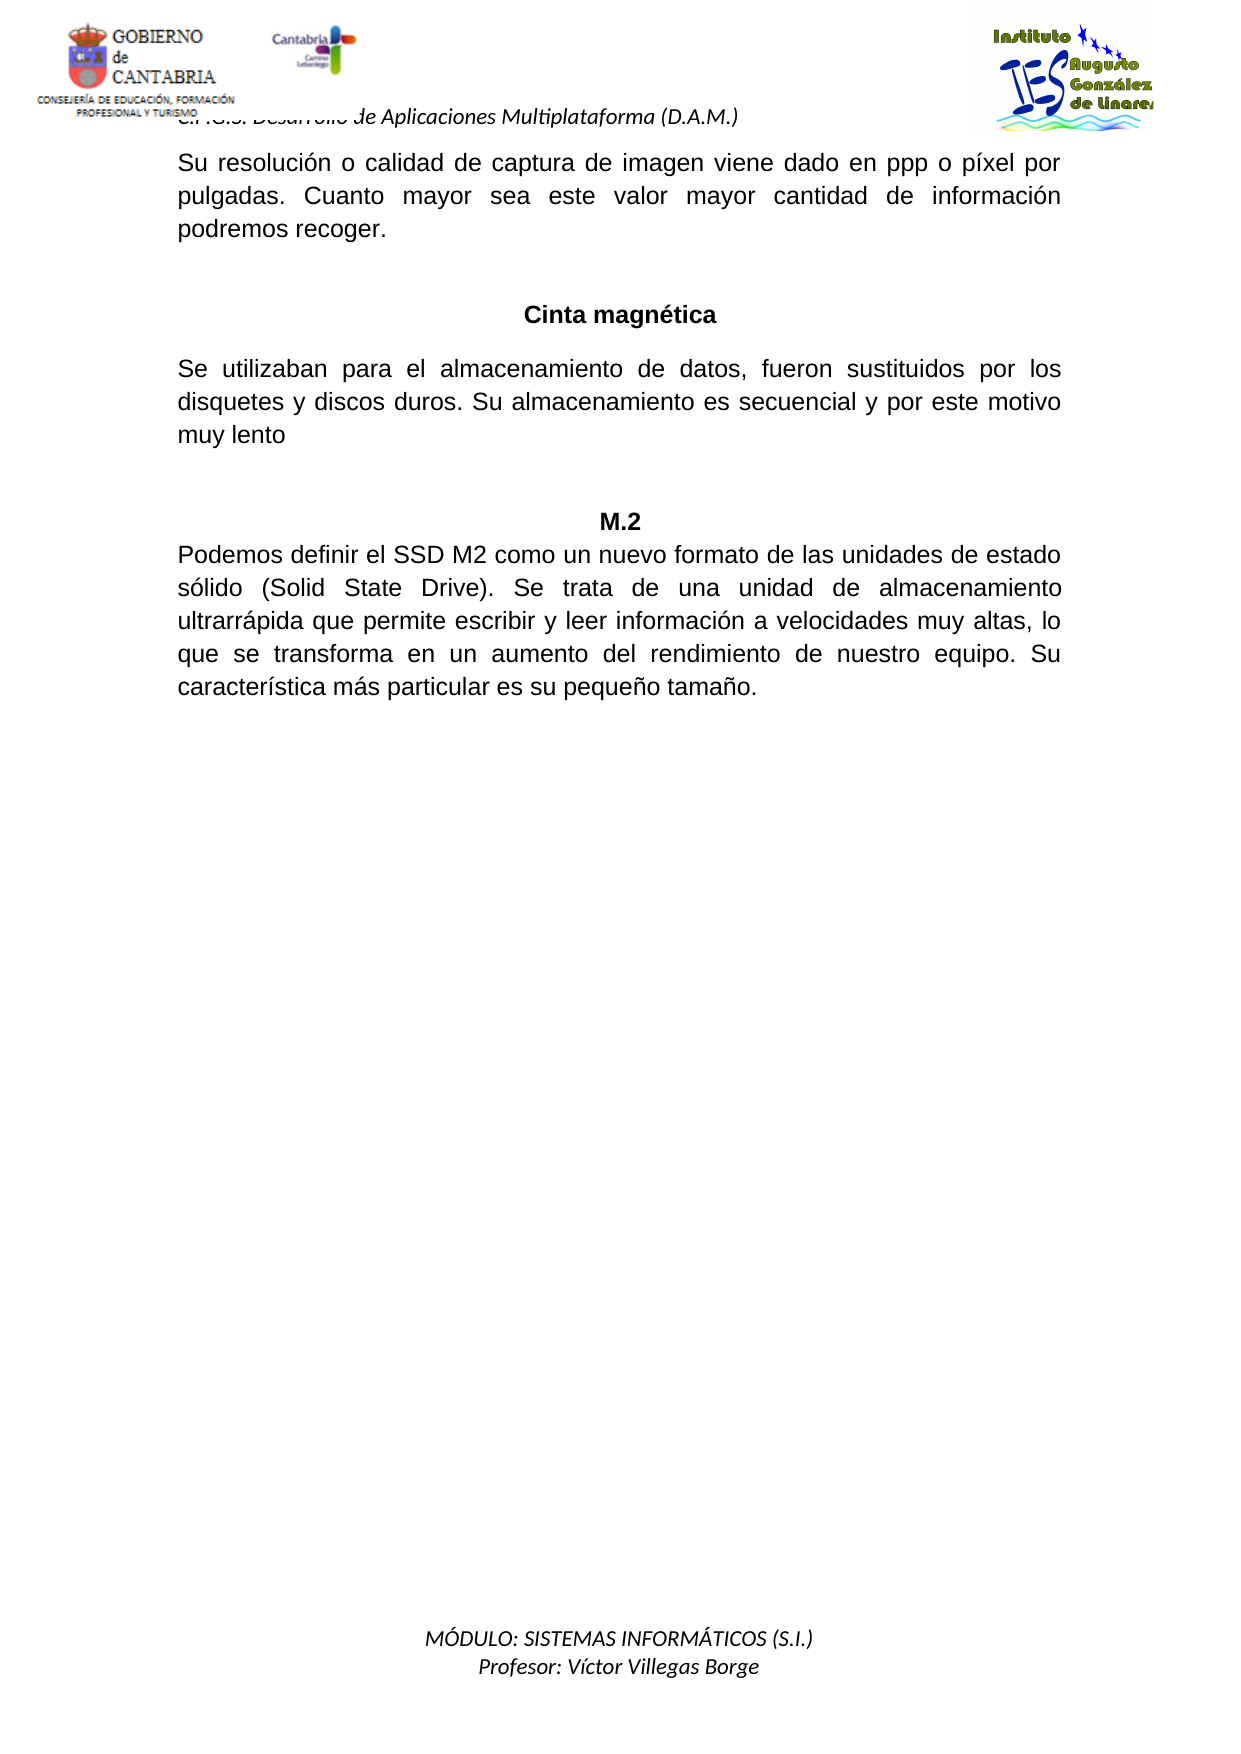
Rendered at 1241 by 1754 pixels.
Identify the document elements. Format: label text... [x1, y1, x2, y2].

list Cinta magnética [177, 301, 1063, 329]
picture [968, 2, 1154, 131]
list Podemos definir el SSD M2 como un nuevo formato de las unidades de estado sólido (Solid State Drive). Se trata de una unidad de almacenamiento ultrarrápida que permite escribir y leer información a velocidades muy altas, lo que se transforma en un aumento del rendimiento de nuestro equipo. Su característica más particular es su pequeño tamaño. [177, 540, 1063, 701]
list M.2 [177, 507, 1063, 536]
text Su resolución o calidad de captura de imagen viene dado en ppp o píxel por pulgadas. Cuanto mayor sea este valor mayor cantidad de información podremos recoger. [177, 148, 1063, 242]
picture [29, 20, 360, 120]
text Se utilizaban para el almacenamiento de datos, fueron sustituidos por los disquetes y discos duros. Su almacenamiento es secuencial y por este motivo muy lento [177, 354, 1063, 449]
